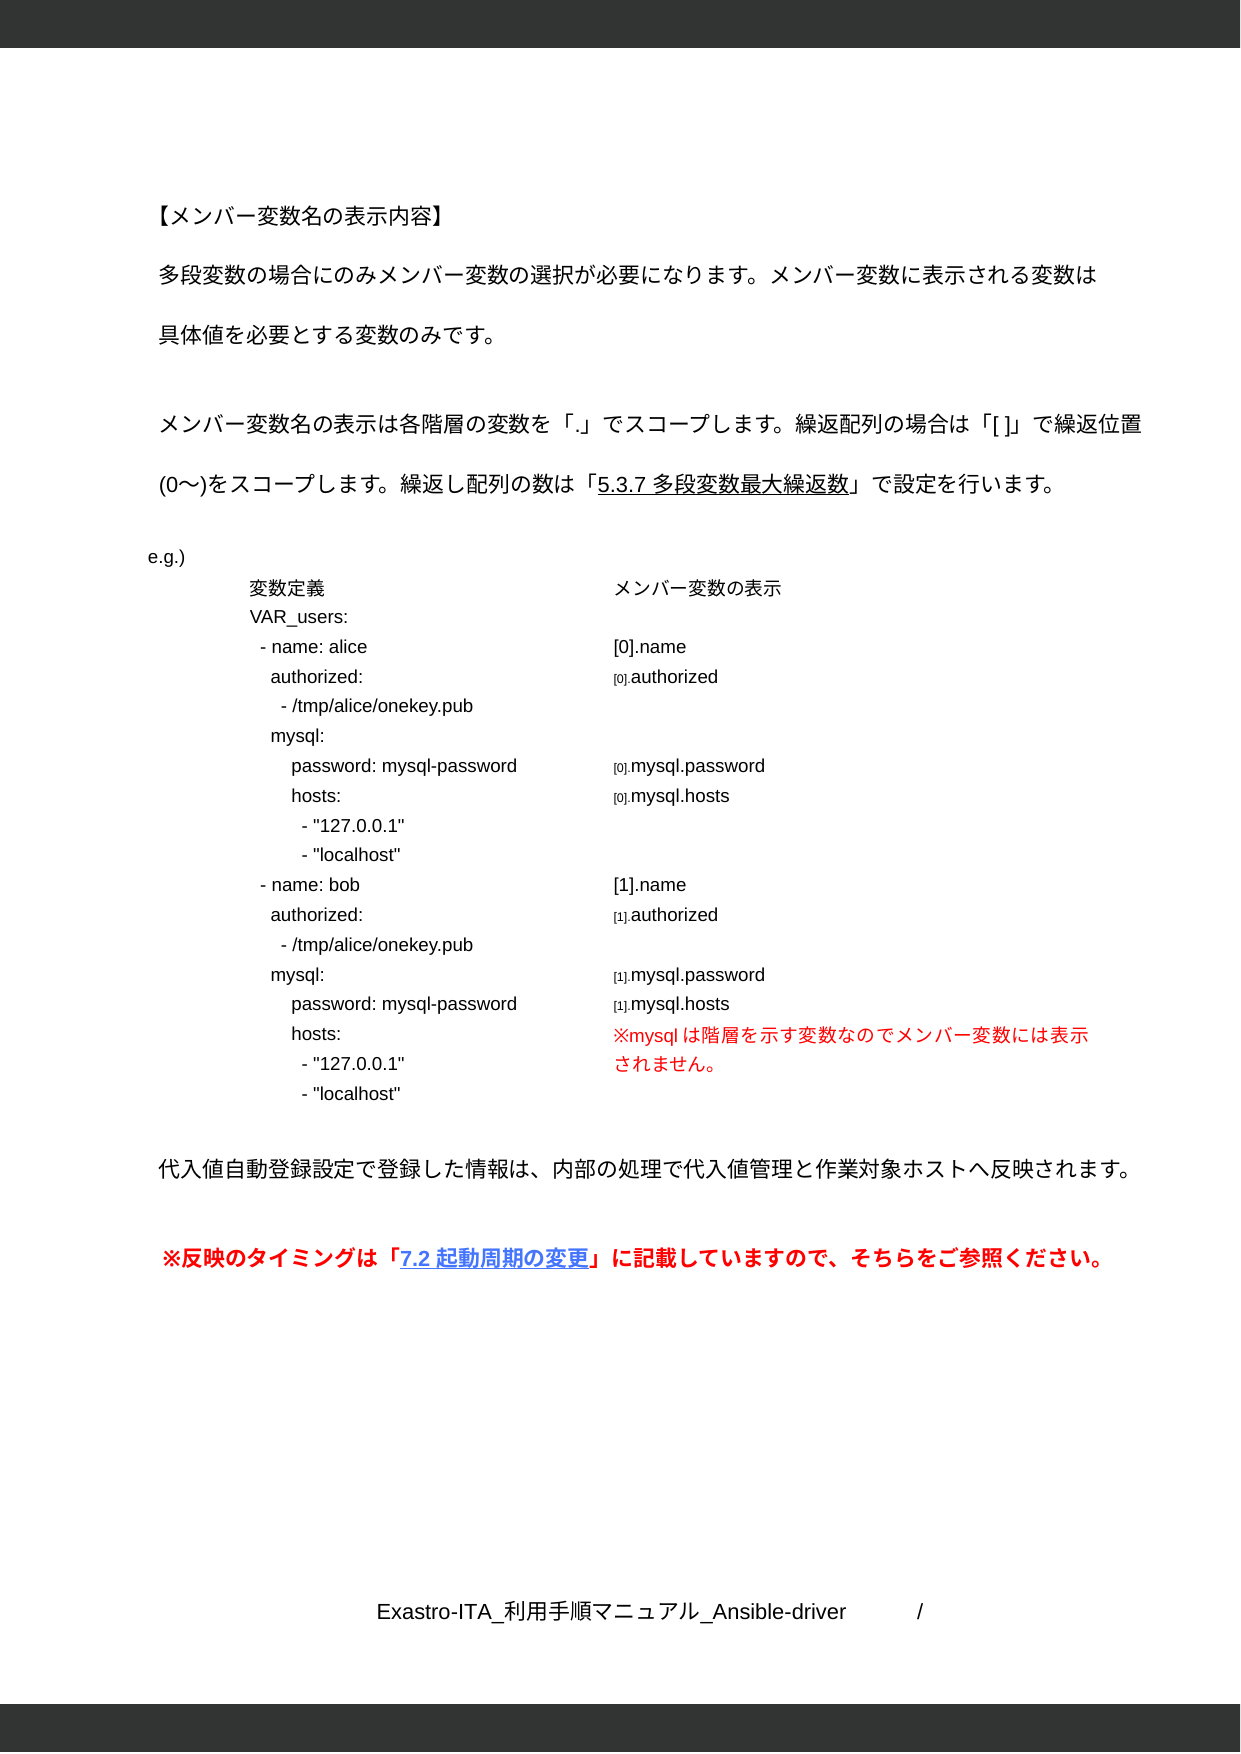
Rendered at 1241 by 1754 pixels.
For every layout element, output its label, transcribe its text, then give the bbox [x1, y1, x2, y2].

picture [0, 1704, 1241, 1752]
text メンバー変数名の表示は各階層の変数を「.」でスコープします。繰返配列の場合は「[ ]」で繰返位置(0～)をスコープします。繰返し配列の数は「5.3.7 多段変数最大繰返数」で設定を行います。 [159, 393, 1152, 512]
table_header 変数定義 VAR_users: - name: alice authorized: - /tmp/alice/onekey.pub mysql: password: mysql-password hosts: - "127.0.0.1" - "localhost" - name: bob authorized: - /tmp/alice/onekey.pub mysql: password: mysql-password hosts: - "127.0.0.1" - "localhost" [238, 572, 602, 1108]
text 多段変数の場合にのみメンバー変数の選択が必要になります。メンバー変数に表示される変数は [148, 244, 1152, 304]
table_header メンバー変数の表示 [0].name [0].authorized [0].mysql.password [0].mysql.hosts [1].name [1].authorized [1].mysql.password [1].mysql.hosts ※mysqlは階層を示す変数なのでメンバー変数には表示されません。 [602, 572, 1100, 1108]
text 具体値を必要とする変数のみです。 [148, 304, 1152, 363]
text 【メンバー変数名の表示内容】 [148, 185, 1152, 244]
text 代入値自動登録設定で登録した情報は、内部の処理で代入値管理と作業対象ホストへ反映されます。 [148, 1138, 1152, 1198]
text ※反映のタイミングは「7.2 起動周期の変更」に記載していますので、そちらをご参照ください。 [162, 1227, 1152, 1287]
picture [0, 0, 1241, 48]
text e.g.) [148, 542, 1152, 572]
